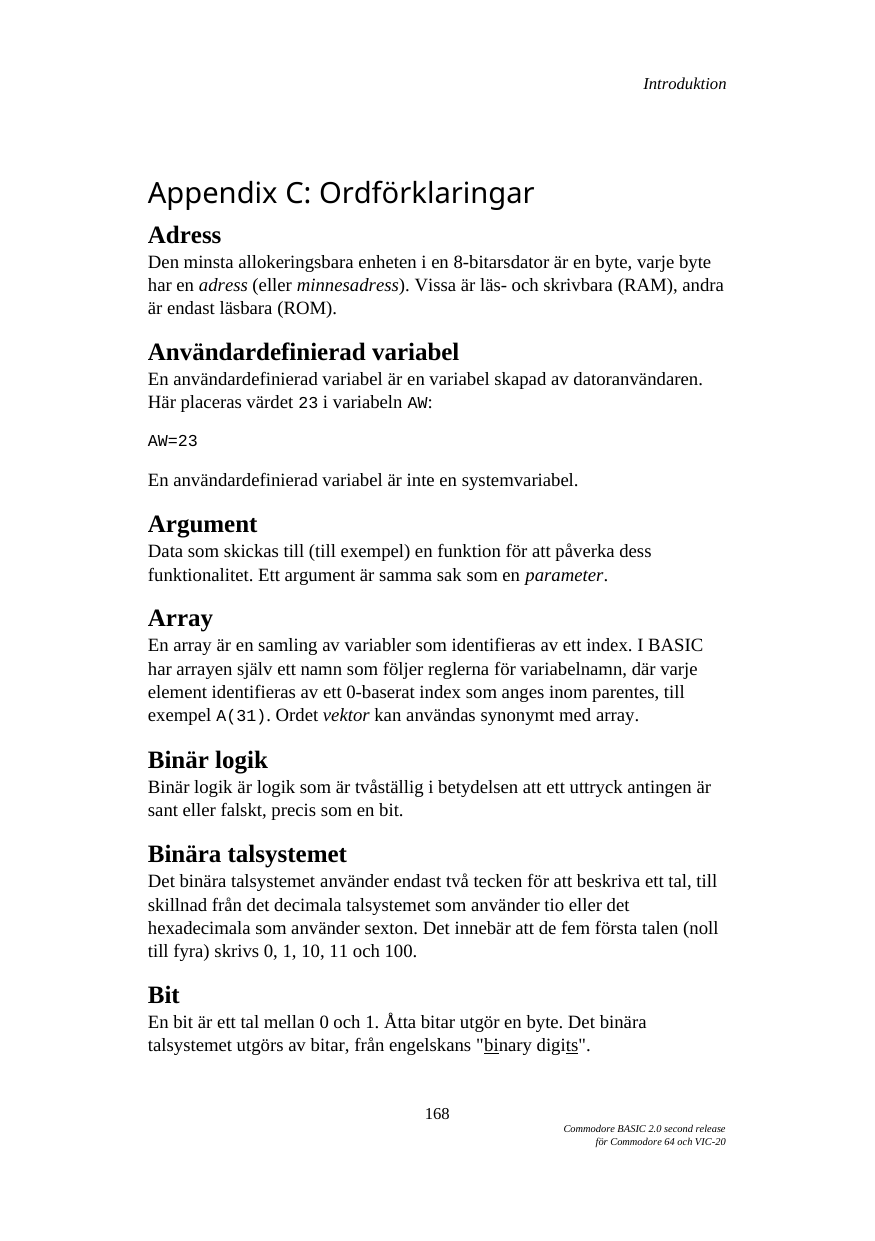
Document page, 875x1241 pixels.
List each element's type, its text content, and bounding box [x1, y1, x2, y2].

text Den minsta allokeringsbara enheten i en 8-bitarsdator är en byte, varje byte har en adress (eller minnesadress). Vissa är läs- och skrivbara (RAM), andra är endast läsbara (ROM). [148, 251, 726, 319]
subtitle Bit [148, 980, 726, 1008]
subtitle Användardefinierad variabel [148, 337, 726, 366]
text En användardefinierad variabel är en variabel skapad av datoranvändaren. Här placeras värdet 23 i variabeln AW: [148, 368, 726, 414]
subtitle Array [148, 603, 726, 632]
subtitle Argument [148, 509, 726, 538]
text En array är en samling av variabler som identifieras av ett index. I BASIC har arrayen själv ett namn som följer reglerna för variabelnamn, där varje element identifieras av ett 0-baserat index som anges inom parentes, till exempel A(31). Ordet vektor kan användas synonymt med array. [148, 634, 726, 727]
text AW=23 [148, 432, 726, 451]
text Binär logik är logik som är tvåställig i betydelsen att ett uttryck antingen är sant eller falskt, precis som en bit. [148, 776, 726, 821]
subtitle Appendix C: Ordförklaringar [148, 173, 726, 212]
text Det binära talsystemet använder endast två tecken för att beskriva ett tal, till skillnad från det decimala talsystemet som använder tio eller det hexadecimala som använder sexton. Det innebär att de fem första talen (noll till fyra) skrivs 0, 1, 10, 11 och 100. [148, 870, 726, 961]
text Data som skickas till (till exempel) en funktion för att påverka dess funktionalitet. Ett argument är samma sak som en parameter. [148, 540, 726, 585]
text En användardefinierad variabel är inte en systemvariabel. [148, 469, 726, 491]
subtitle Adress [148, 220, 726, 248]
text En bit är ett tal mellan 0 och 1. Åtta bitar utgör en byte. Det binära talsystemet utgörs av bitar, från engelskans "binary digits". [148, 1011, 726, 1056]
subtitle Binär logik [148, 745, 726, 774]
subtitle Binära talsystemet [148, 839, 726, 868]
